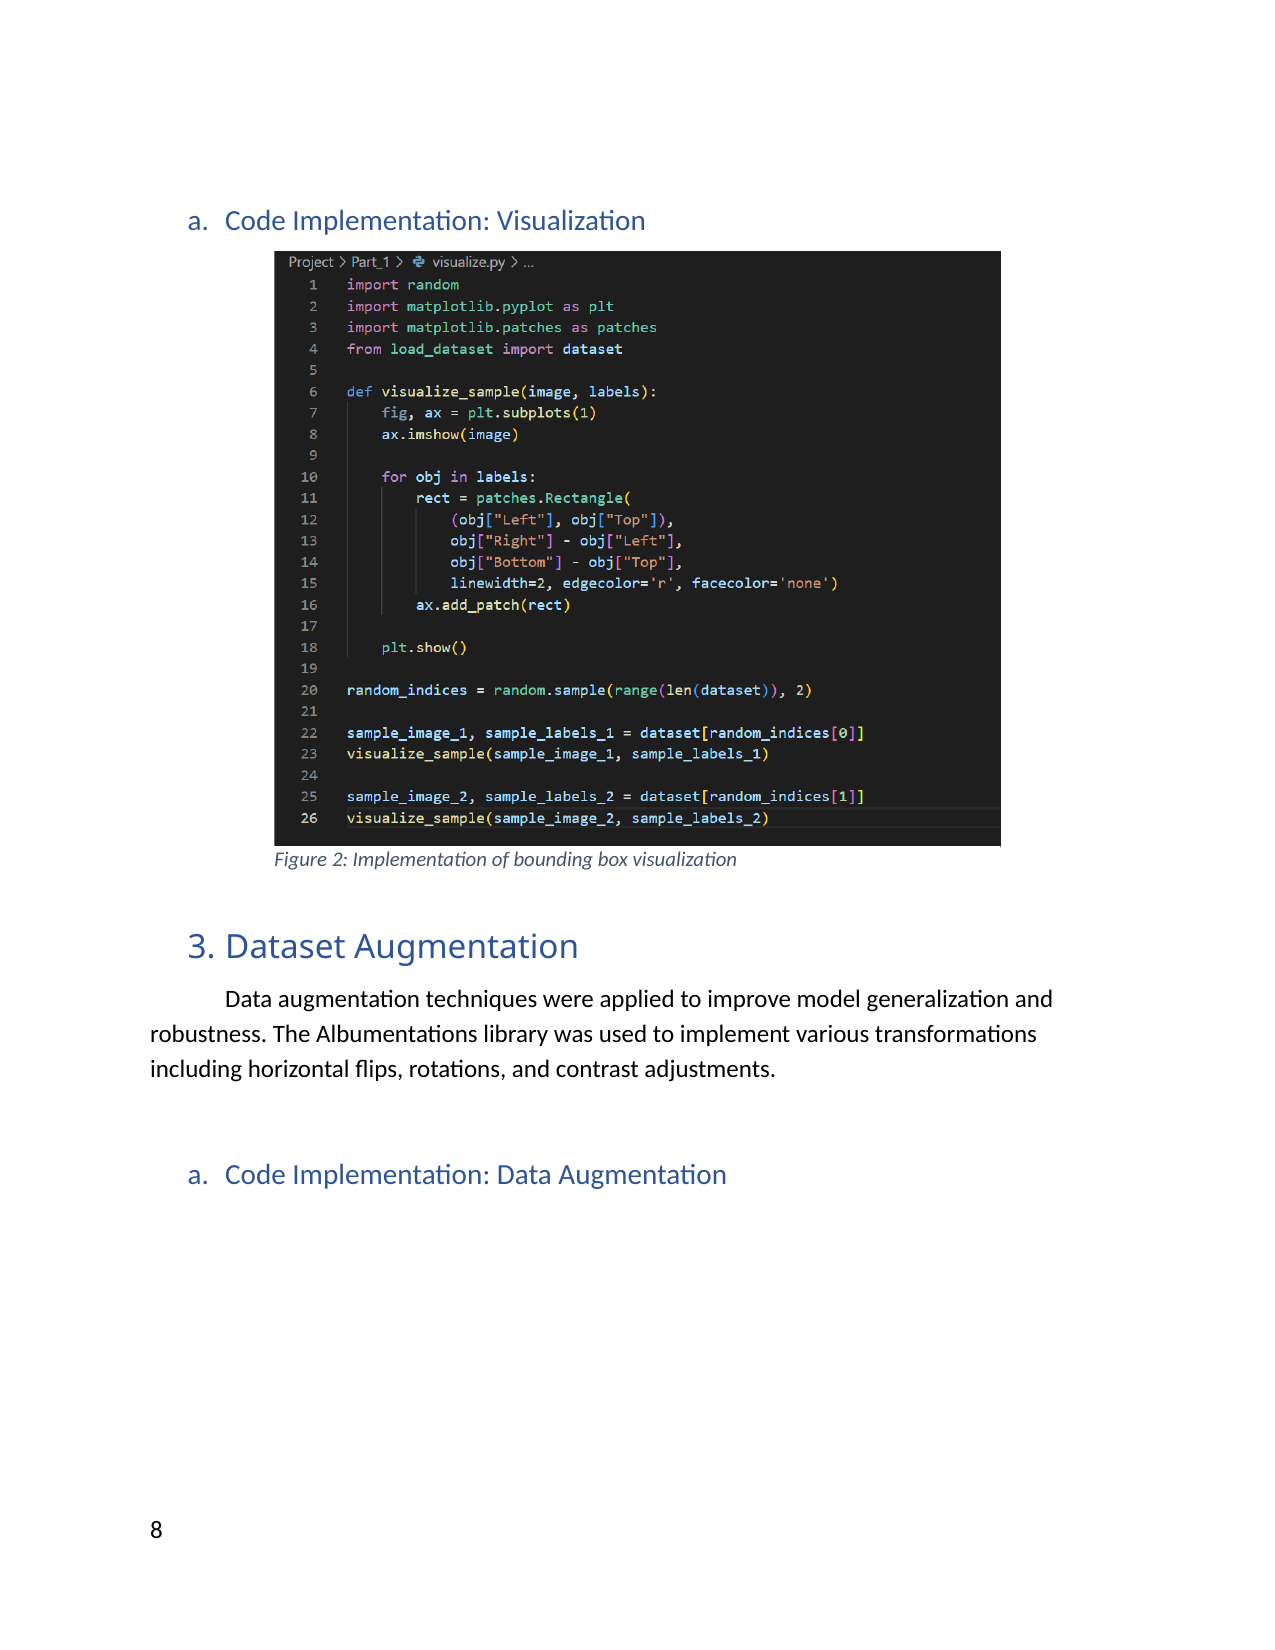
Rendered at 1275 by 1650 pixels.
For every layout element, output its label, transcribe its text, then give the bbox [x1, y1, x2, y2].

subtitle Dataset Augmentation [187, 923, 1125, 968]
text Data augmentation techniques were applied to improve model generalization and robustness. The Albumentations library was used to implement various transformations including horizontal flips, rotations, and contrast adjustments. [150, 983, 1125, 1084]
subtitle Code Implementation: Visualization [187, 202, 1125, 237]
picture [274, 251, 1001, 846]
subtitle Code Implementation: Data Augmentation [187, 1156, 1125, 1192]
